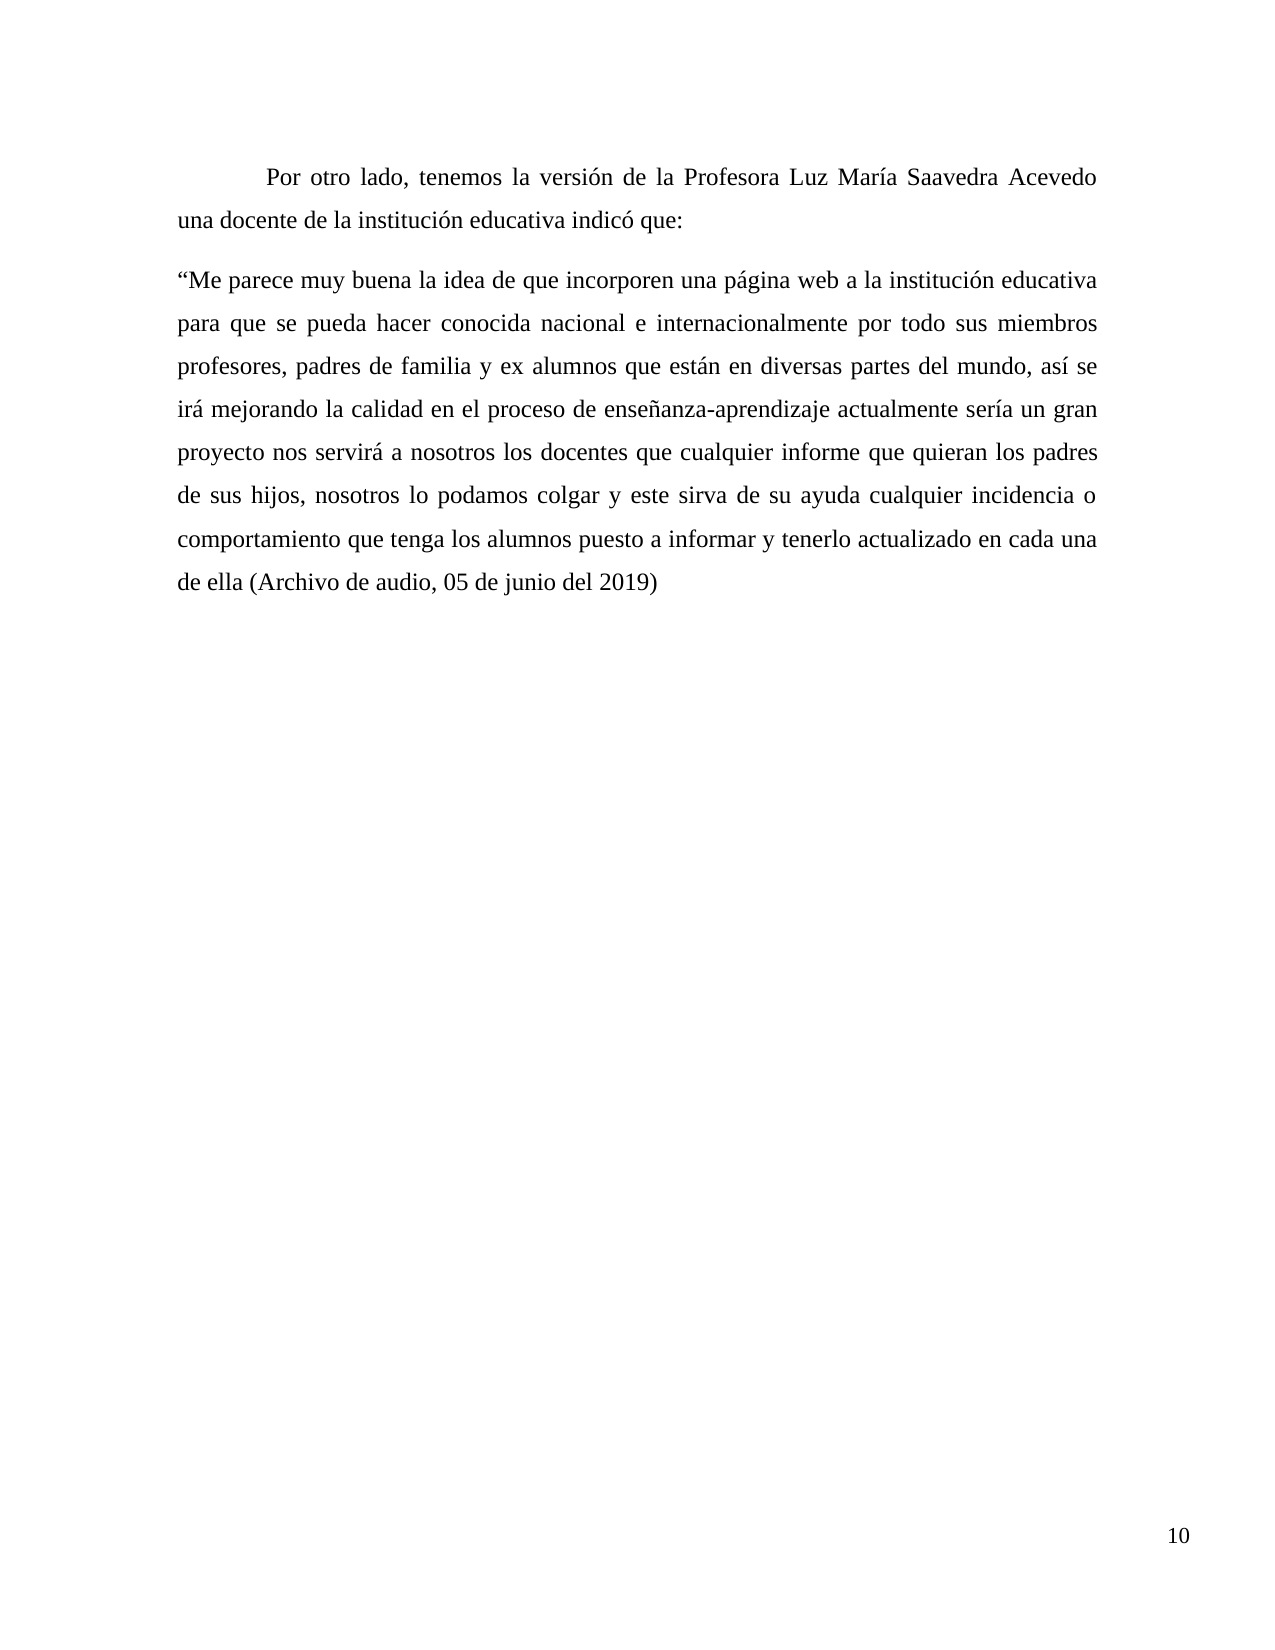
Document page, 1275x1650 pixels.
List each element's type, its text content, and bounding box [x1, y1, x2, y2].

text “Me parece muy buena la idea de que incorporen una página web a la institución educativa para que se pueda hacer conocida nacional e internacionalmente por todo sus miembros profesores, padres de familia y ex alumnos que están en diversas partes del mundo, así se irá mejorando la calidad en el proceso de enseñanza-aprendizaje actualmente sería un gran proyecto nos servirá a nosotros los docentes que cualquier informe que quieran los padres de sus hijos, nosotros lo podamos colgar y este sirva de su ayuda cualquier incidencia o comportamiento que tenga los alumnos puesto a informar y tenerlo actualizado en cada una de ella (Archivo de audio, 05 de junio del 2019) [177, 265, 1098, 596]
text Por otro lado, tenemos la versión de la Profesora Luz María Saavedra Acevedo una docente de la institución educativa indicó que: [177, 162, 1098, 234]
